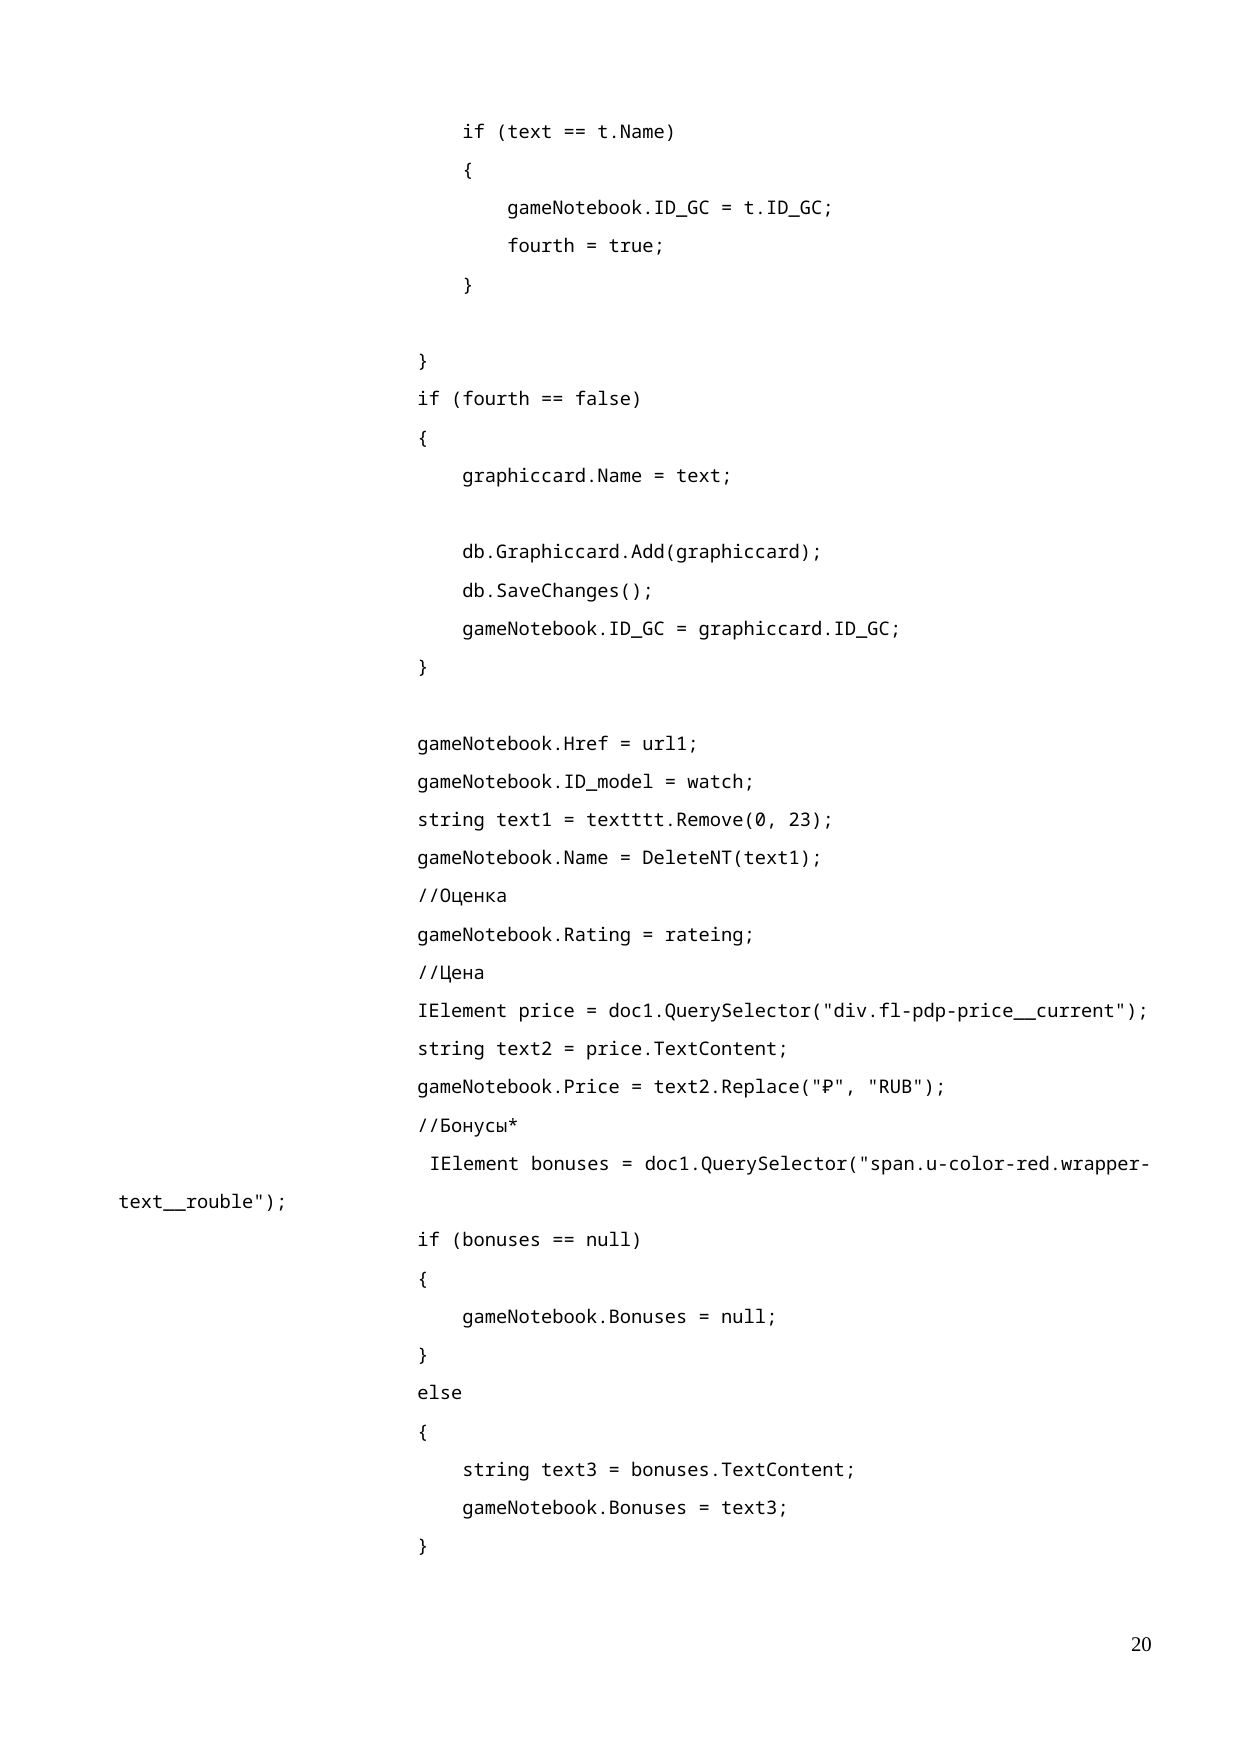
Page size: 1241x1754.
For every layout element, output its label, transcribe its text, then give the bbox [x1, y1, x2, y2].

text gameNotebook.ID_model = watch; [118, 768, 1152, 793]
text if (text == t.Name) [118, 118, 1152, 144]
text IElement price = doc1.QuerySelector("div.fl-pdp-price__current"); [118, 997, 1152, 1023]
text if (bonuses == null) [118, 1227, 1152, 1252]
text { [118, 1418, 1152, 1443]
text { [118, 1265, 1152, 1291]
text db.SaveChanges(); [118, 577, 1152, 602]
text } [118, 653, 1152, 679]
text { [118, 156, 1152, 182]
text } [118, 271, 1152, 297]
text gameNotebook.Price = text2.Replace("₽", "RUB"); [118, 1074, 1152, 1099]
text if (fourth == false) [118, 386, 1152, 411]
text gameNotebook.Bonuses = text3; [118, 1494, 1152, 1520]
text } [118, 1533, 1152, 1558]
text string text3 = bonuses.TextContent; [118, 1456, 1152, 1482]
text } [118, 1341, 1152, 1367]
text //Цена [118, 959, 1152, 985]
text //Оценка [118, 883, 1152, 908]
text gameNotebook.ID_GC = graphiccard.ID_GC; [118, 615, 1152, 641]
text string text1 = textttt.Remove(0, 23); [118, 806, 1152, 832]
text db.Graphiccard.Add(graphiccard); [118, 539, 1152, 564]
text else [118, 1380, 1152, 1405]
text graphiccard.Name = text; [118, 462, 1152, 488]
text IElement bonuses = doc1.QuerySelector("span.u-color-red.wrapper-text__rouble"); [118, 1150, 1152, 1214]
text gameNotebook.Bonuses = null; [118, 1303, 1152, 1329]
text gameNotebook.ID_GC = t.ID_GC; [118, 194, 1152, 220]
text { [118, 424, 1152, 449]
text //Бонусы* [118, 1112, 1152, 1138]
text gameNotebook.Rating = rateing; [118, 921, 1152, 946]
text fourth = true; [118, 233, 1152, 258]
text } [118, 347, 1152, 373]
text gameNotebook.Name = DeleteNT(text1); [118, 844, 1152, 870]
text gameNotebook.Href = url1; [118, 730, 1152, 755]
text string text2 = price.TextContent; [118, 1036, 1152, 1061]
